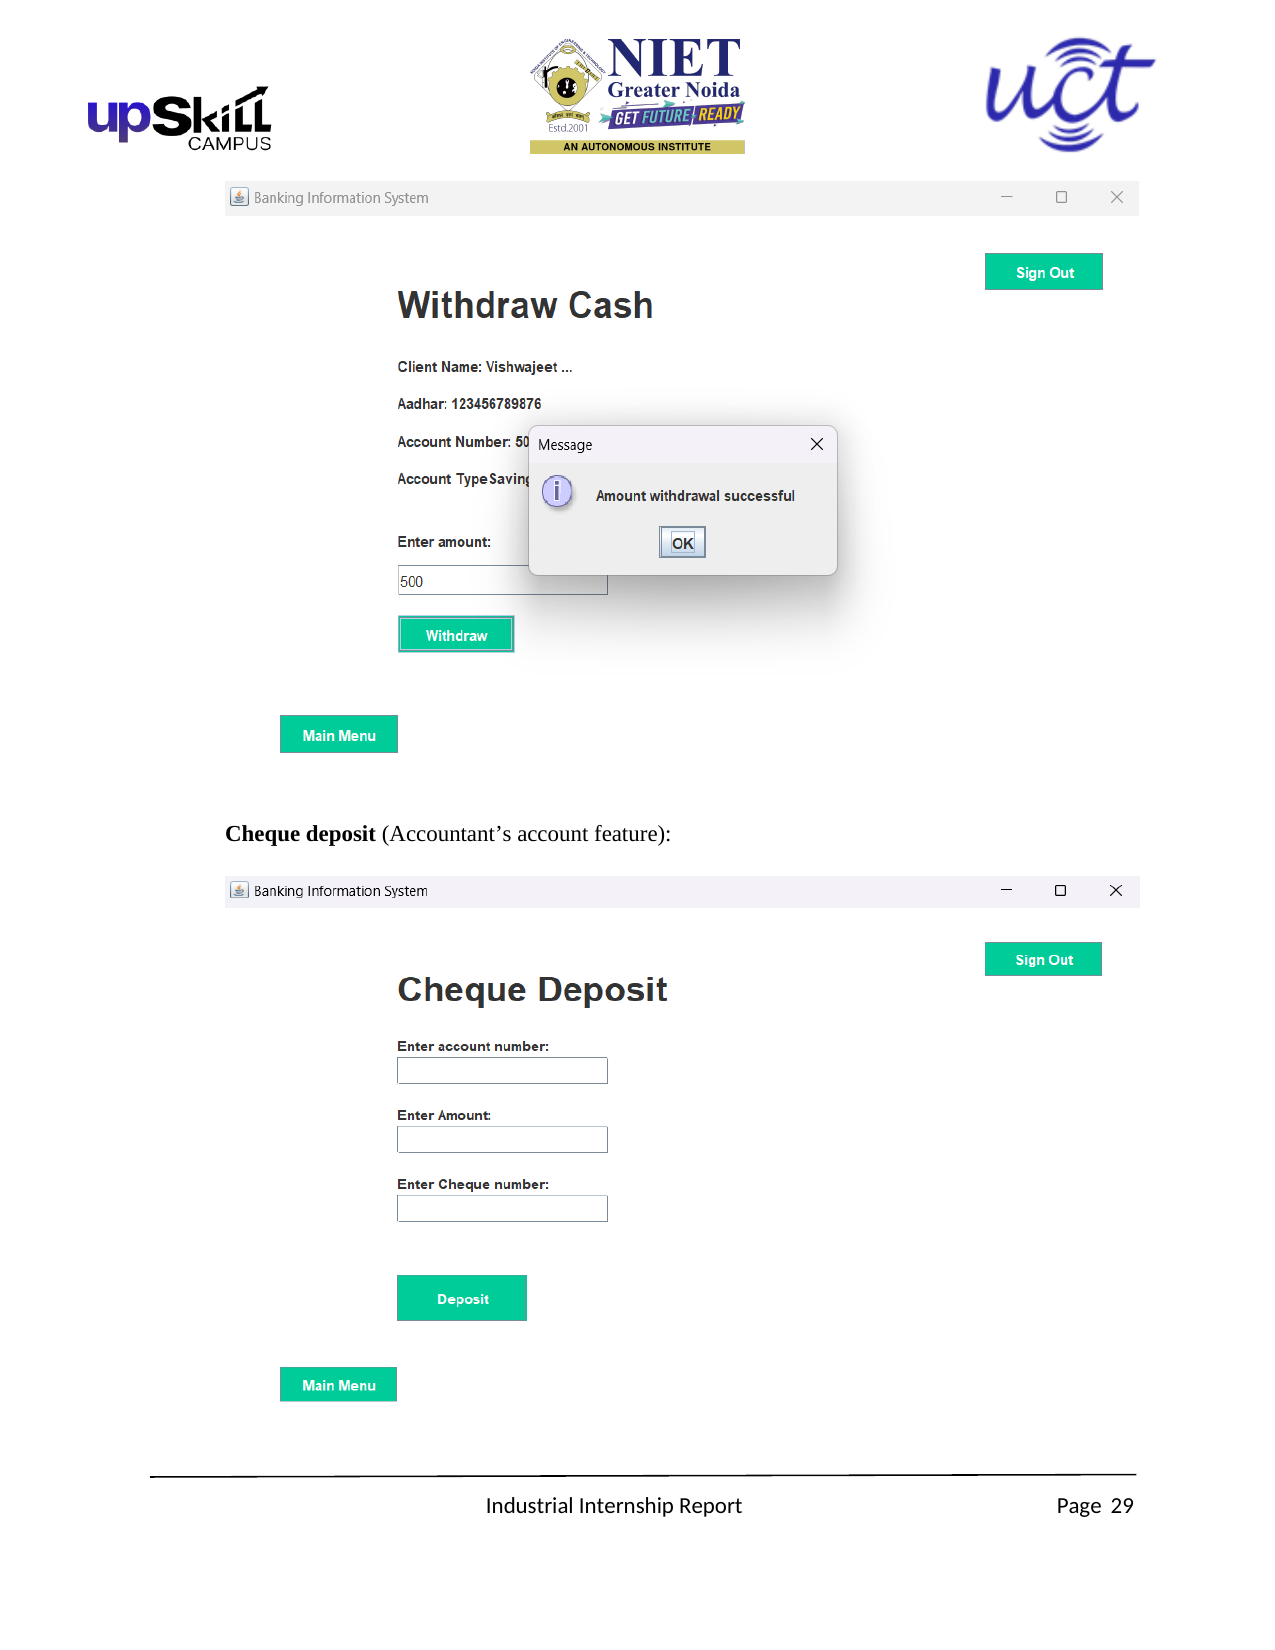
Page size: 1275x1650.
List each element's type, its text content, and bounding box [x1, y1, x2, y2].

picture [225, 876, 1140, 1436]
picture [56, 73, 303, 154]
picture [225, 181, 1139, 792]
picture [983, 28, 1162, 154]
picture [530, 39, 746, 154]
text Cheque deposit (Accountant’s account feature): [225, 821, 1134, 847]
